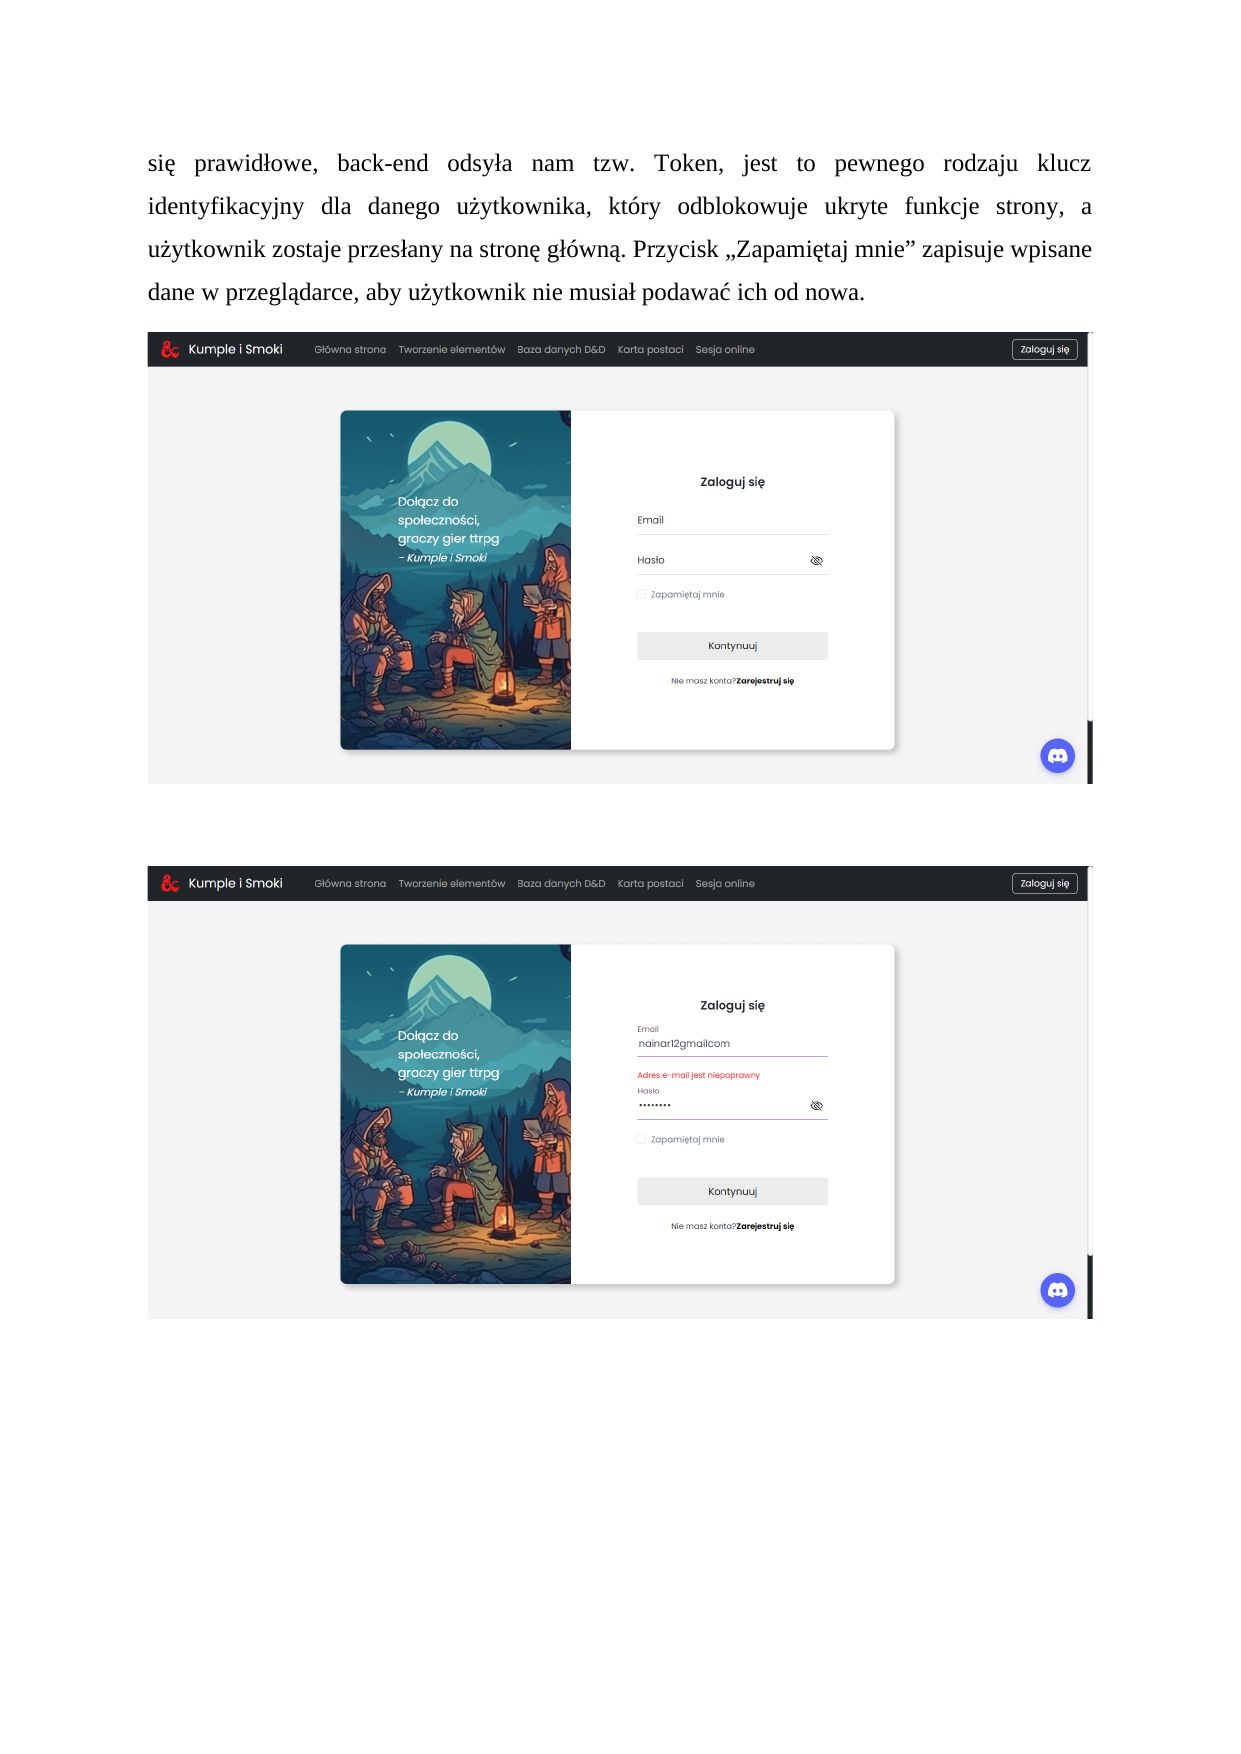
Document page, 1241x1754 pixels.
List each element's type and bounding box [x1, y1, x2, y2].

picture [147, 332, 1093, 784]
picture [147, 866, 1093, 1319]
text [148, 148, 1093, 306]
